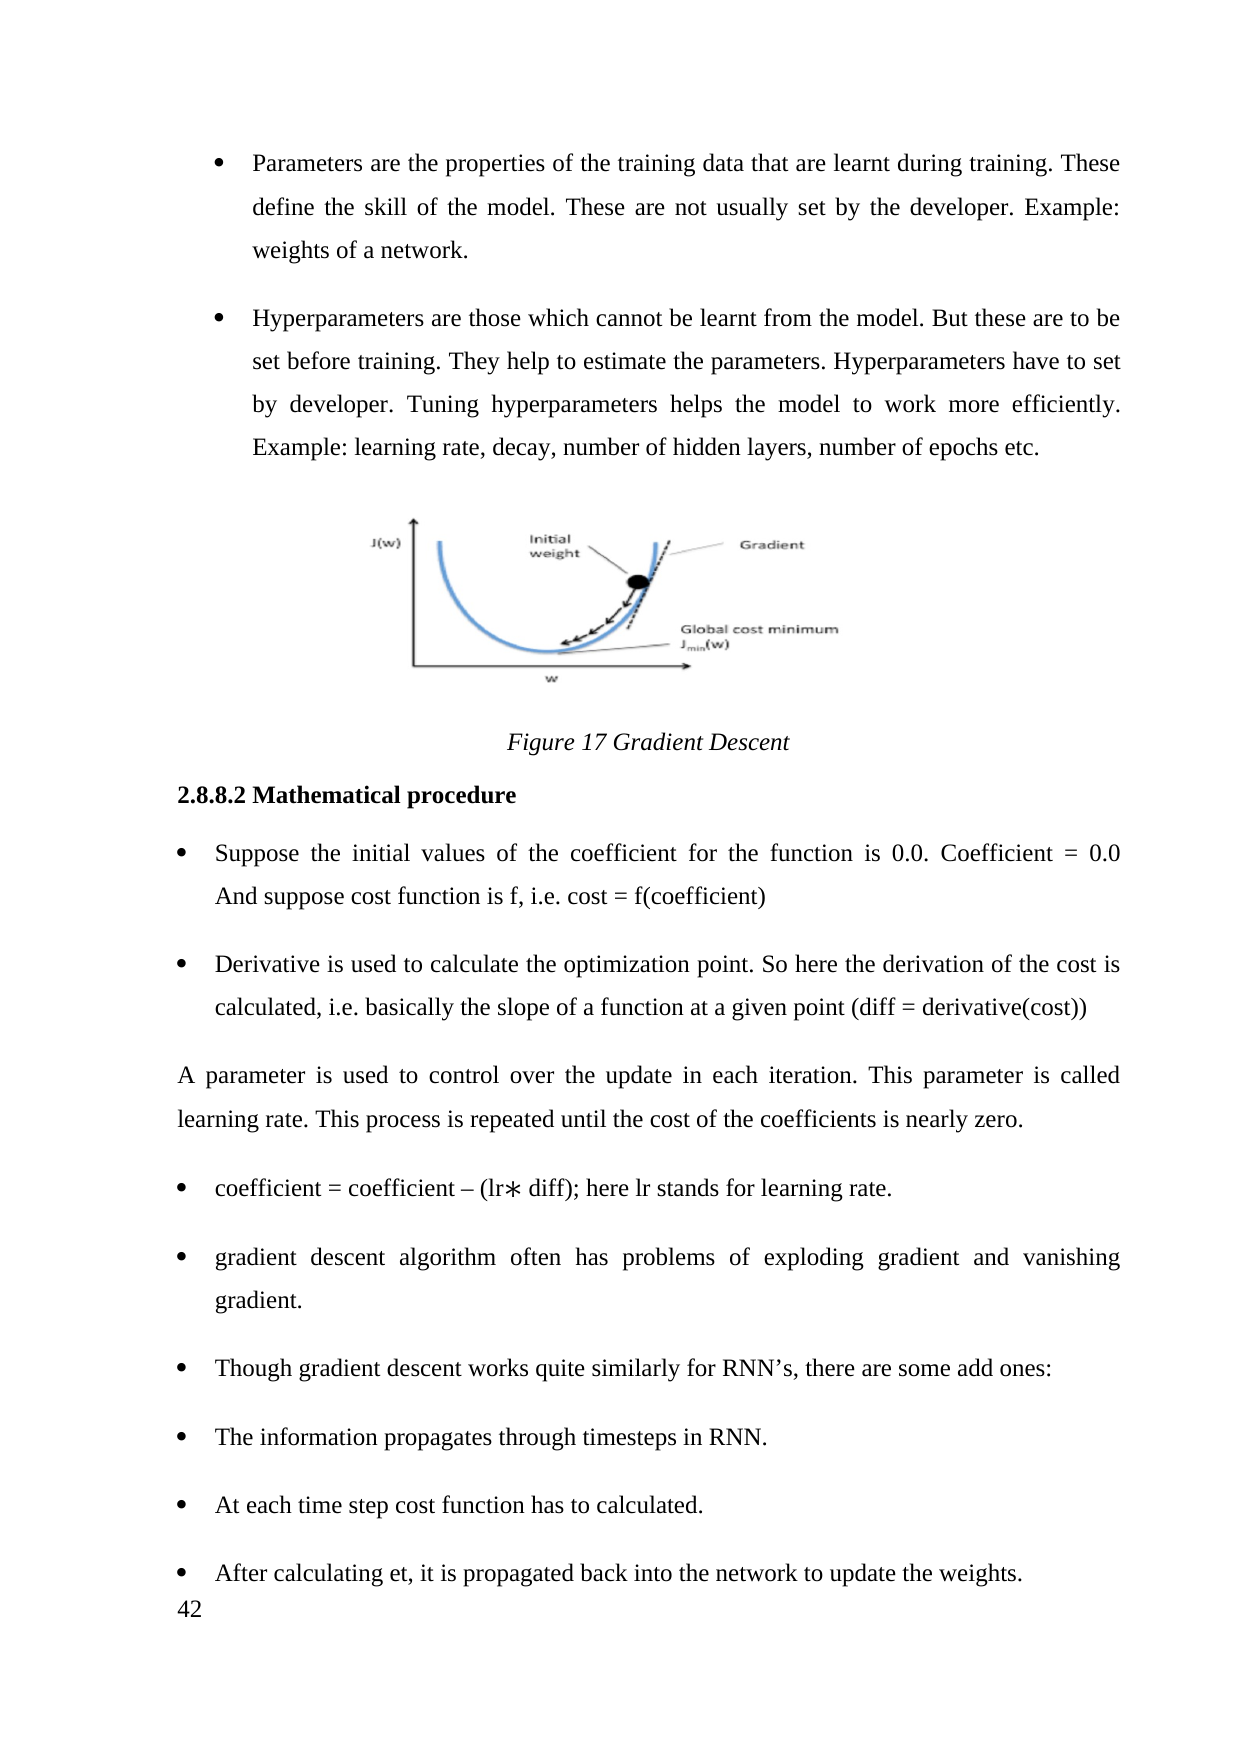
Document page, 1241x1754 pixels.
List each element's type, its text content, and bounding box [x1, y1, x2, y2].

list Hyperparameters are those which cannot be learnt from the model. But these are to be set before training. They help to estimate the parameters. Hyperparameters have to set by developer. Tuning hyperparameters helps the model to work more efficiently. Example: learning rate, decay, number of hidden layers, number of epochs etc. [214, 303, 1122, 461]
list Though gradient descent works quite similarly for RNN’s, there are some add ones: [177, 1353, 1122, 1382]
list gradient descent algorithm often has problems of exploding gradient and vanishing gradient. [177, 1242, 1122, 1314]
picture [177, 500, 1074, 688]
list The information propagates through timesteps in RNN. [177, 1422, 1122, 1450]
list coefficient = coefficient – (lr∗ diff); here lr stands for learning rate. [177, 1172, 1122, 1202]
list Parameters are the properties of the training data that are learnt during training. These define the skill of the model. These are not usually set by the developer. Example: weights of a network. [214, 148, 1122, 263]
list At each time step cost function has to calculated. [177, 1490, 1122, 1518]
list Derivative is used to calculate the optimization point. So here the derivation of the cost is calculated, i.e. basically the slope of a function at a given point (diff = derivative(cost)) [177, 949, 1122, 1021]
subtitle Mathematical procedure [177, 781, 1122, 809]
list A parameter is used to control over the update in each iteration. This parameter is called learning rate. This process is repeated until the cost of the coefficients is nearly zero. [177, 1061, 1122, 1132]
text Figure 17 Gradient Descent [177, 727, 1122, 756]
list Suppose the initial values of the coefficient for the function is 0.0. Coefficient = 0.0 And suppose cost function is f, i.e. cost = f(coefficient) [177, 838, 1122, 910]
list After calculating et, it is propagated back into the network to update the weights. [177, 1558, 1122, 1587]
